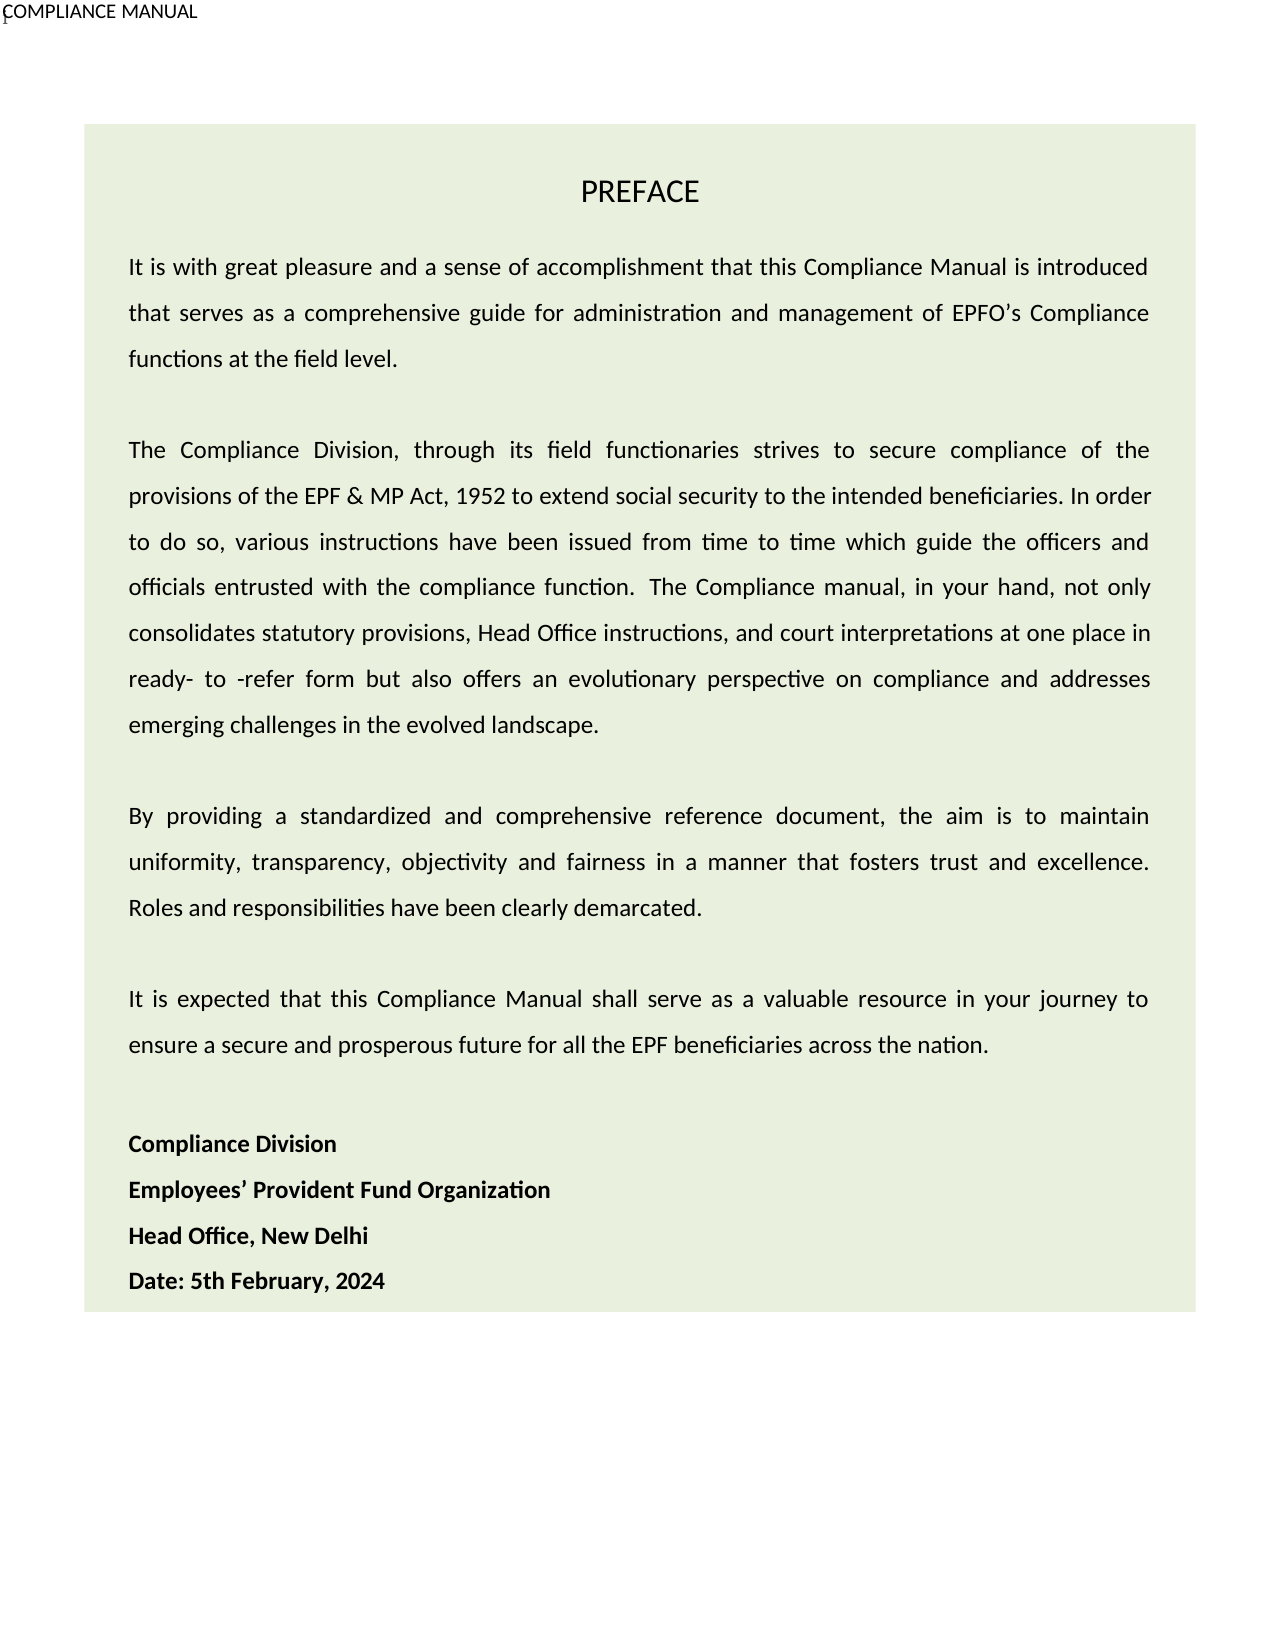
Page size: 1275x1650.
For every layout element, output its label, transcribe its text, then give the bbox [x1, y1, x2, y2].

text It is with great pleasure and a sense of accomplishment that this Compliance Manual is introduced that serves as a comprehensive guide for administration and management of EPFO’s Compliance functions at the field level. [128, 251, 1151, 373]
text Compliance Division [128, 1128, 1275, 1159]
text PREFACE [37, 170, 1243, 211]
text Employees’ Provident Fund Organization Head Office, New Delhi [128, 1174, 599, 1250]
text The Compliance Division, through its field functionaries strives to secure compliance of the provisions of the EPF & MP Act, 1952 to extend social security to the intended beneficiaries. In order to do so, various instructions have been issued from time to time which guide the officers and officials entrusted with the compliance function. The Compliance manual, in your hand, not only consolidates statutory provisions, Head Office instructions, and court interpretations at one place in ready- to -refer form but also offers an evolutionary perspective on compliance and addresses emerging challenges in the evolved landscape. [128, 434, 1152, 739]
text By providing a standardized and comprehensive reference document, the aim is to maintain uniformity, transparency, objectivity and fairness in a manner that fosters trust and excellence. Roles and responsibilities have been clearly demarcated. [128, 800, 1151, 922]
text It is expected that this Compliance Manual shall serve as a valuable resource in your journey to ensure a secure and prosperous future for all the EPF beneficiaries across the nation. [128, 983, 1151, 1060]
text Date: 5th February, 2024 [128, 1266, 1275, 1296]
